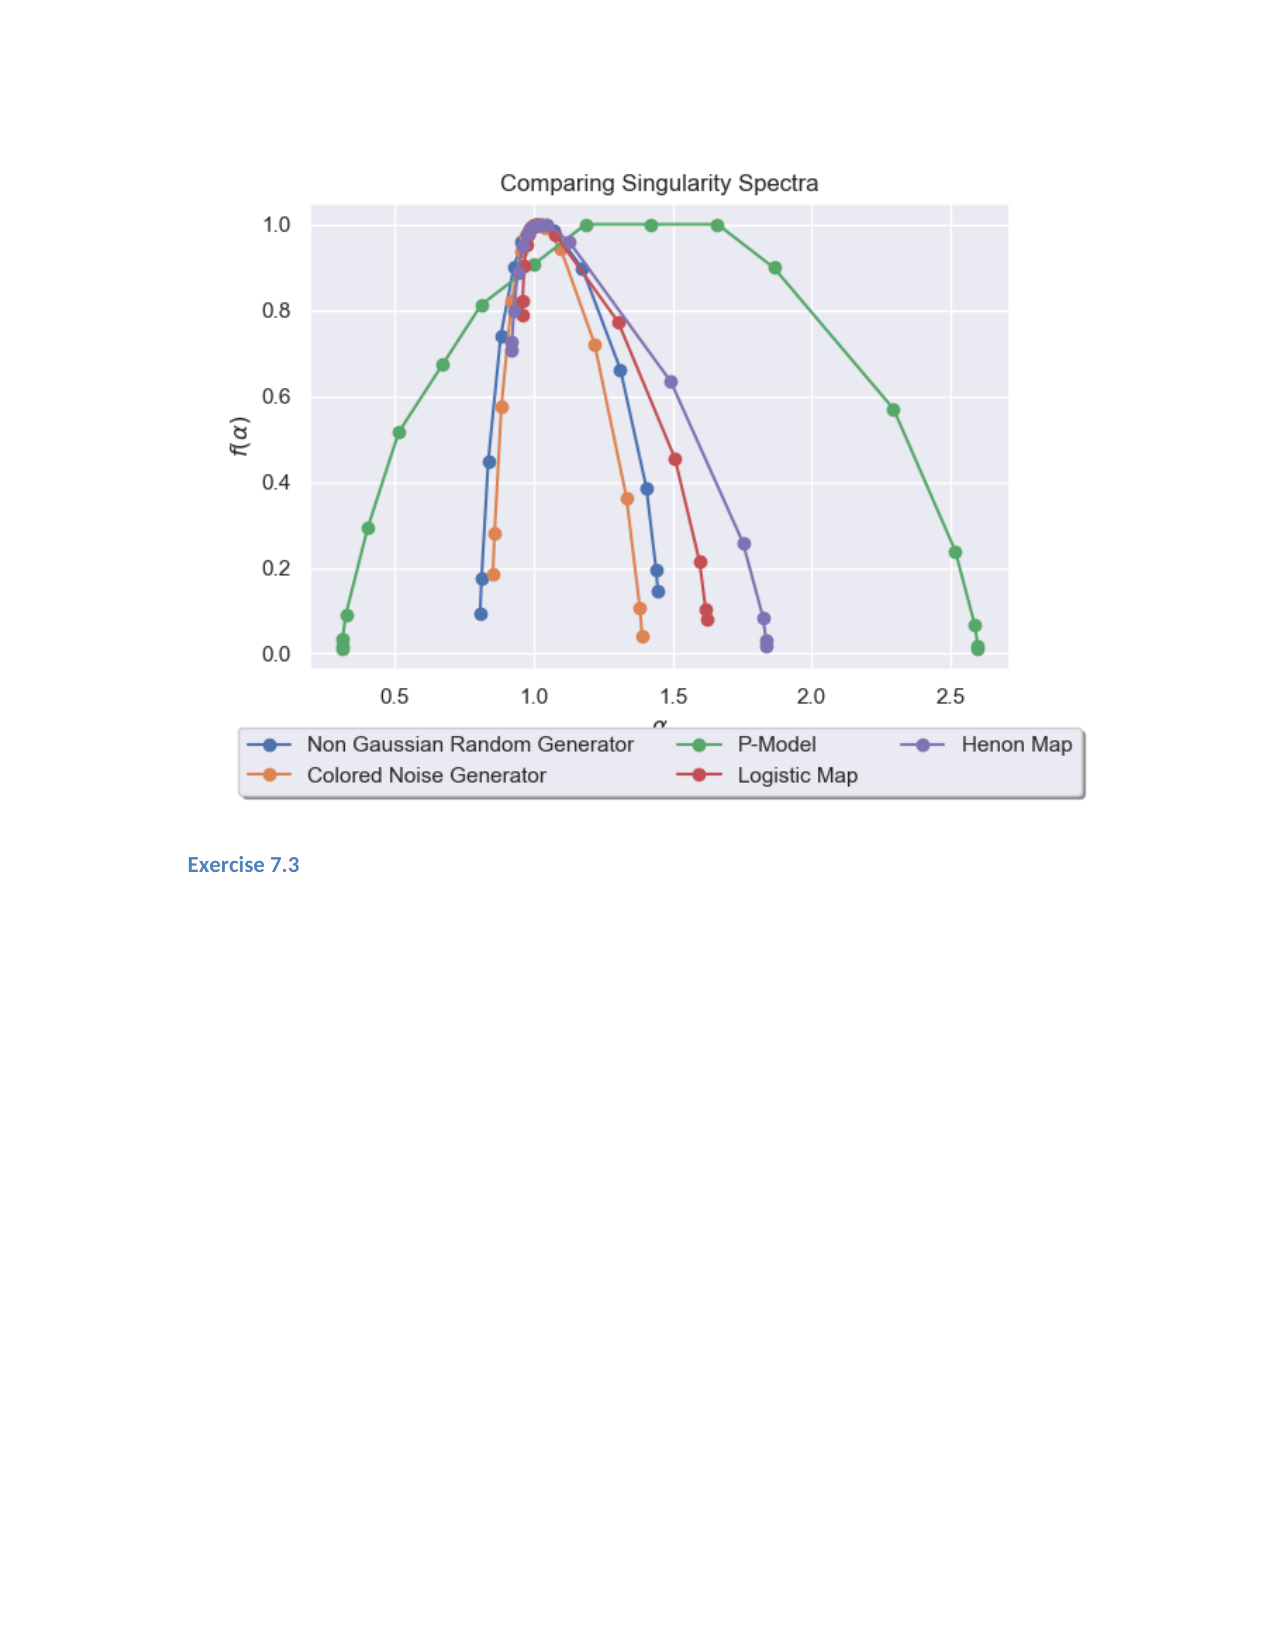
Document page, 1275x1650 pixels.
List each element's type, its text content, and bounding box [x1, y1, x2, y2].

picture [206, 150, 1107, 825]
subtitle Exercise 7.3 [187, 850, 1087, 878]
